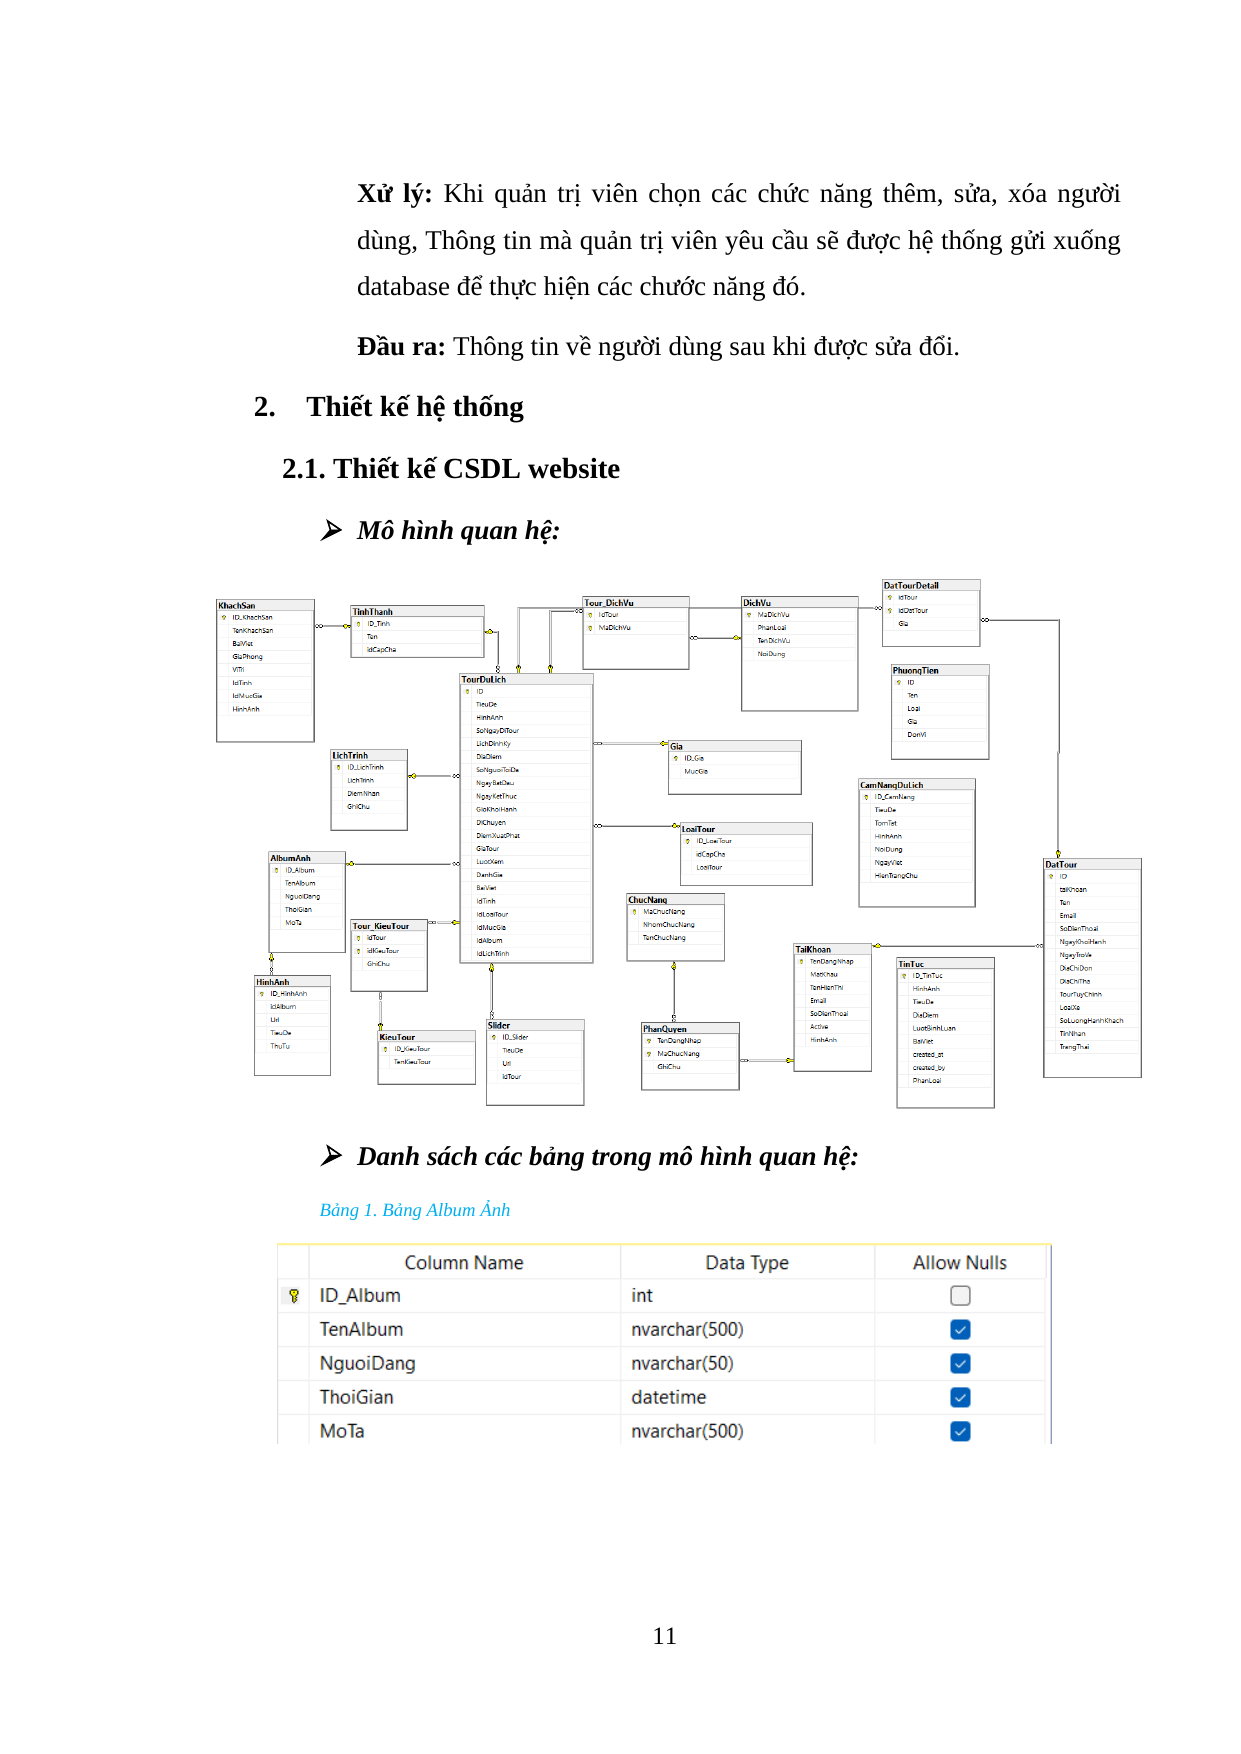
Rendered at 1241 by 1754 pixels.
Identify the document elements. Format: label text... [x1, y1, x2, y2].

picture [206, 573, 1152, 1113]
text Bảng 1. Bảng Album Ảnh [319, 1199, 1122, 1221]
text Đầu ra: Thông tin về người dùng sau khi được sửa đổi. [357, 330, 1122, 361]
text 2.1. Thiết kế CSDL website [282, 452, 1122, 485]
list Mô hình quan hệ: [319, 514, 1122, 546]
text Xử lý: Khi quản trị viên chọn các chức năng thêm, sửa, xóa người dùng, Thông tin mà quản trị viên yêu cầu sẽ được hệ thống gửi xuống database để thực hiện các chước năng đó. [357, 177, 1122, 302]
list Thiết kế hệ thống [254, 389, 1122, 422]
picture [427, 1205, 434, 1214]
picture [277, 1243, 1052, 1444]
picture [479, 1205, 487, 1216]
list Danh sách các bảng trong mô hình quan hệ: [319, 1139, 1122, 1171]
